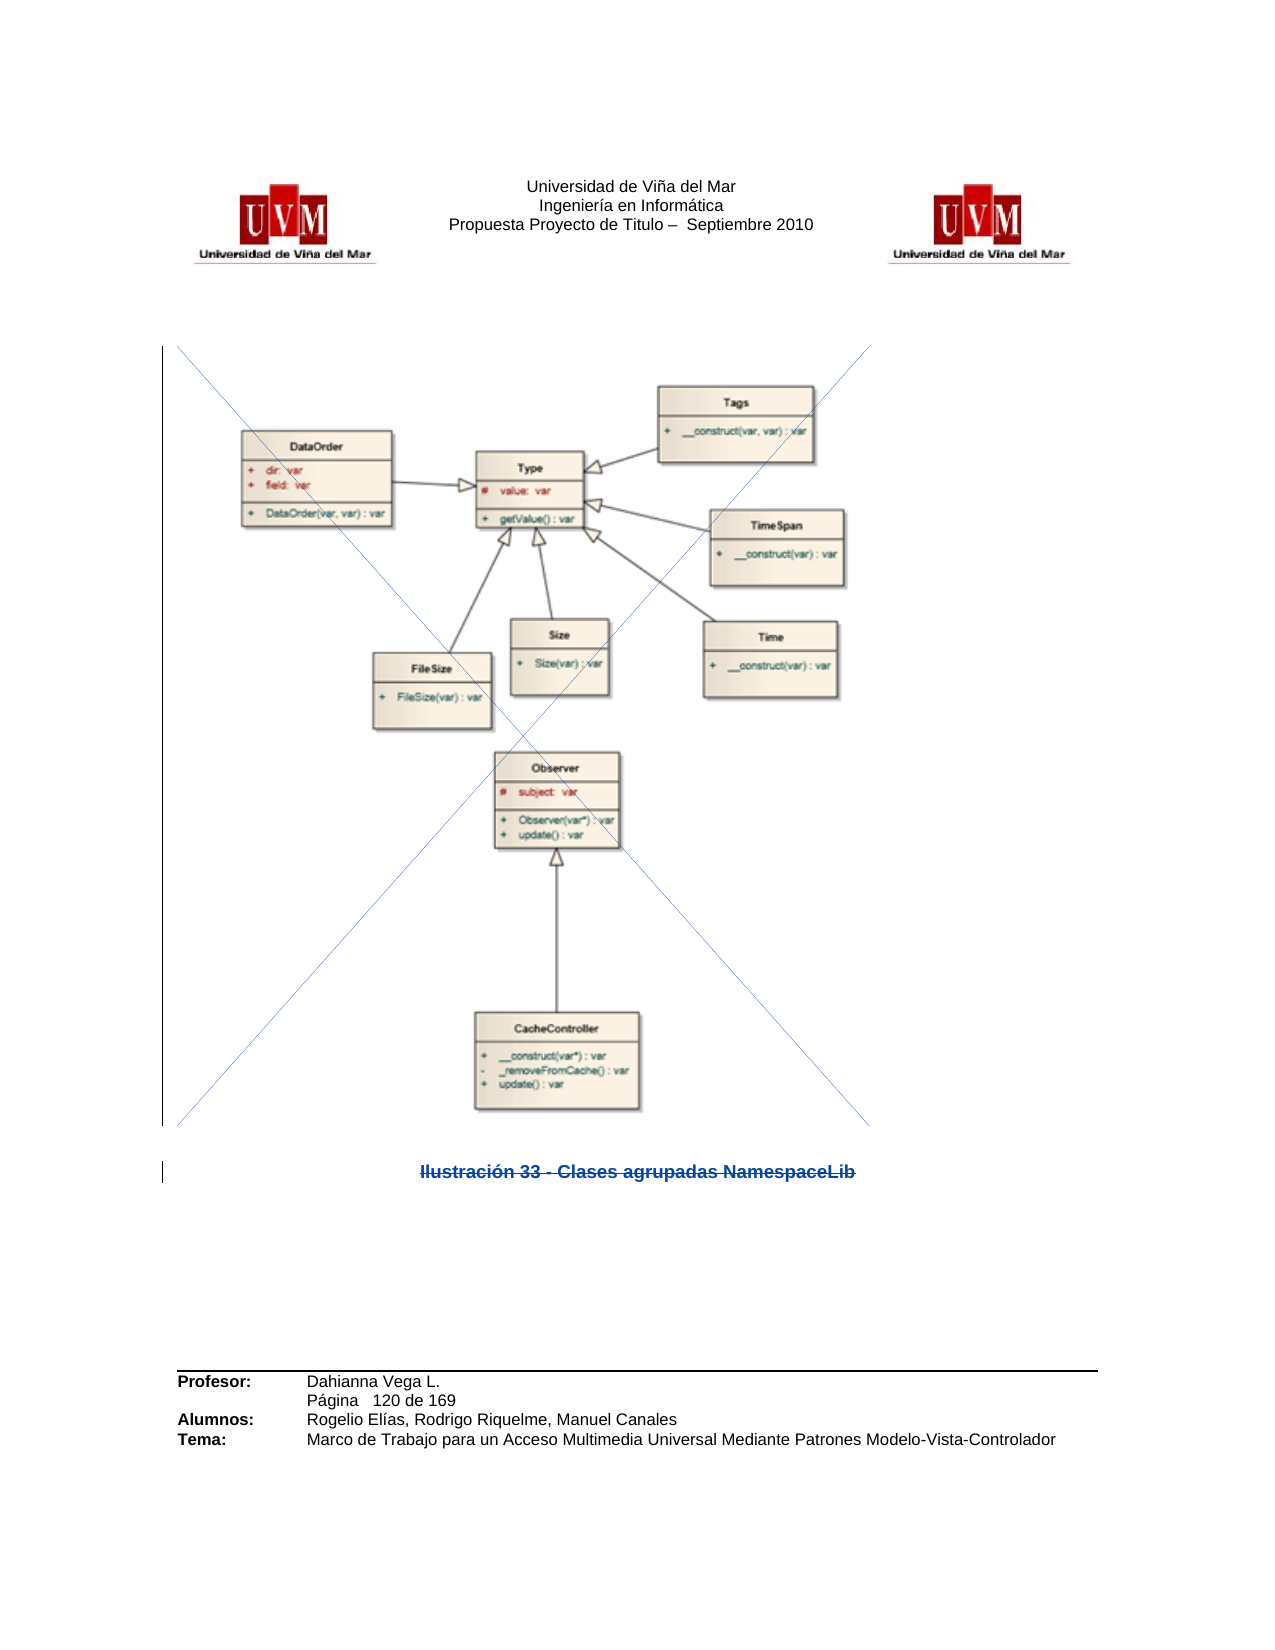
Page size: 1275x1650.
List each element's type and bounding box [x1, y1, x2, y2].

picture [871, 176, 1084, 267]
picture [177, 348, 522, 1124]
picture [178, 346, 868, 735]
picture [179, 738, 868, 1126]
picture [177, 176, 390, 267]
picture [525, 347, 870, 1125]
